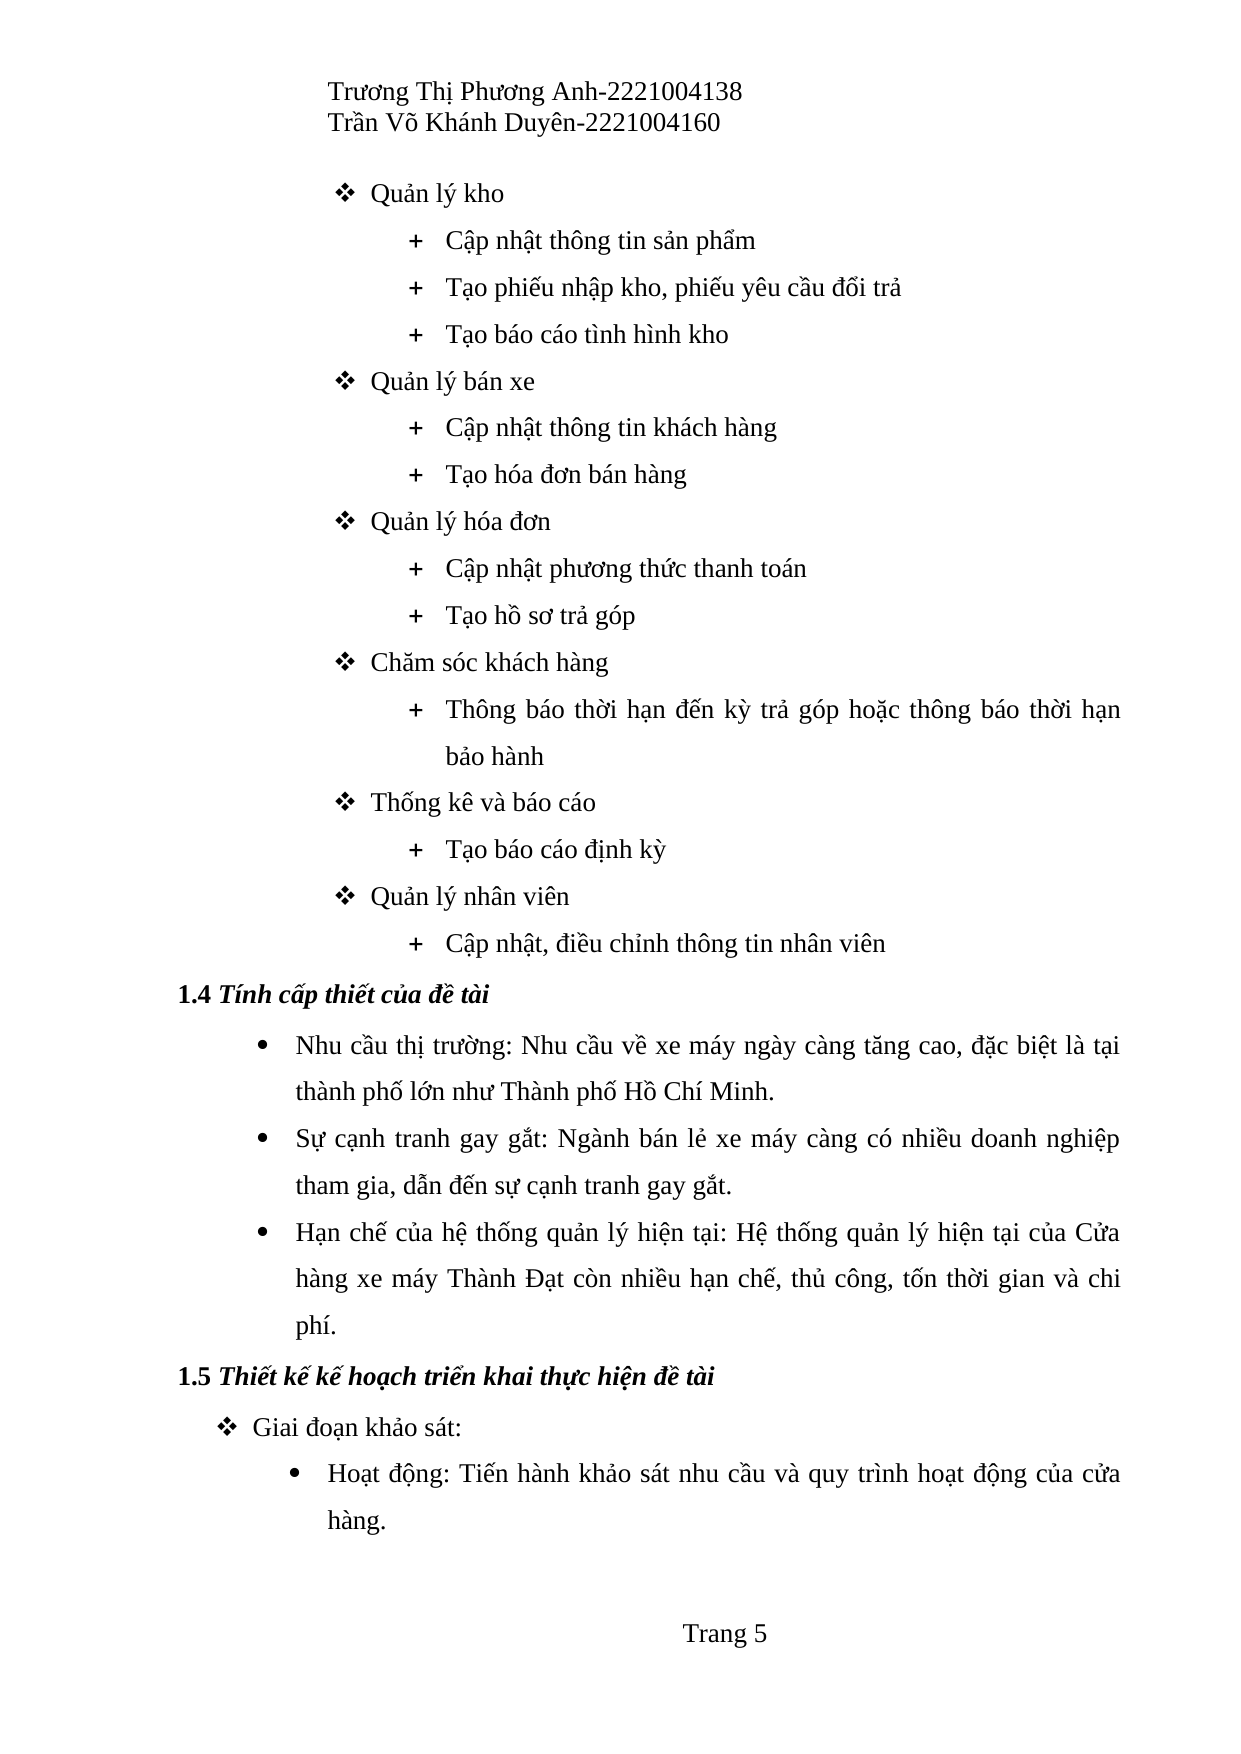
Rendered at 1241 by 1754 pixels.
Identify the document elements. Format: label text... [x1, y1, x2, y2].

list Sự cạnh tranh gay gắt: Ngành bán lẻ xe máy càng có nhiều doanh nghiệp tham gia, dẫn đến sự cạnh tranh gay gắt. [258, 1122, 1122, 1200]
list Hoạt động: Tiến hành khảo sát nhu cầu và quy trình hoạt động của cửa hàng. [290, 1458, 1122, 1536]
subtitle Thiết kế kế hoạch triển khai thực hiện đề tài [177, 1360, 1122, 1391]
list Quản lý nhân viên [333, 880, 1122, 911]
list Tạo báo cáo định kỳ [408, 833, 1122, 864]
list Thống kê và báo cáo [333, 786, 1122, 817]
list Tạo hồ sơ trả góp [408, 599, 1122, 630]
list Quản lý kho [333, 177, 1122, 208]
list Tạo phiếu nhập kho, phiếu yêu cầu đổi trả [408, 271, 1122, 302]
list Cập nhật, điều chỉnh thông tin nhân viên [408, 927, 1122, 958]
list Cập nhật thông tin khách hàng [408, 412, 1122, 443]
subtitle Tính cấp thiết của đề tài [177, 978, 1122, 1009]
list Quản lý hóa đơn [333, 505, 1122, 537]
list Quản lý bán xe [333, 365, 1122, 396]
list Cập nhật thông tin sản phẩm [408, 224, 1122, 255]
list Nhu cầu thị trường: Nhu cầu về xe máy ngày càng tăng cao, đặc biệt là tại thành phố lớn như Thành phố Hồ Chí Minh. [258, 1029, 1122, 1107]
list Hạn chế của hệ thống quản lý hiện tại: Hệ thống quản lý hiện tại của Cửa hàng xe máy Thành Đạt còn nhiều hạn chế, thủ công, tốn thời gian và chi phí. [258, 1216, 1122, 1340]
list Chăm sóc khách hàng [333, 646, 1122, 677]
list Tạo báo cáo tình hình kho [408, 318, 1122, 349]
list Tạo hóa đơn bán hàng [408, 458, 1122, 490]
list Cập nhật phương thức thanh toán [408, 552, 1122, 583]
list Giai đoạn khảo sát: [215, 1411, 1122, 1442]
list Thông báo thời hạn đến kỳ trả góp hoặc thông báo thời hạn bảo hành [408, 693, 1122, 771]
